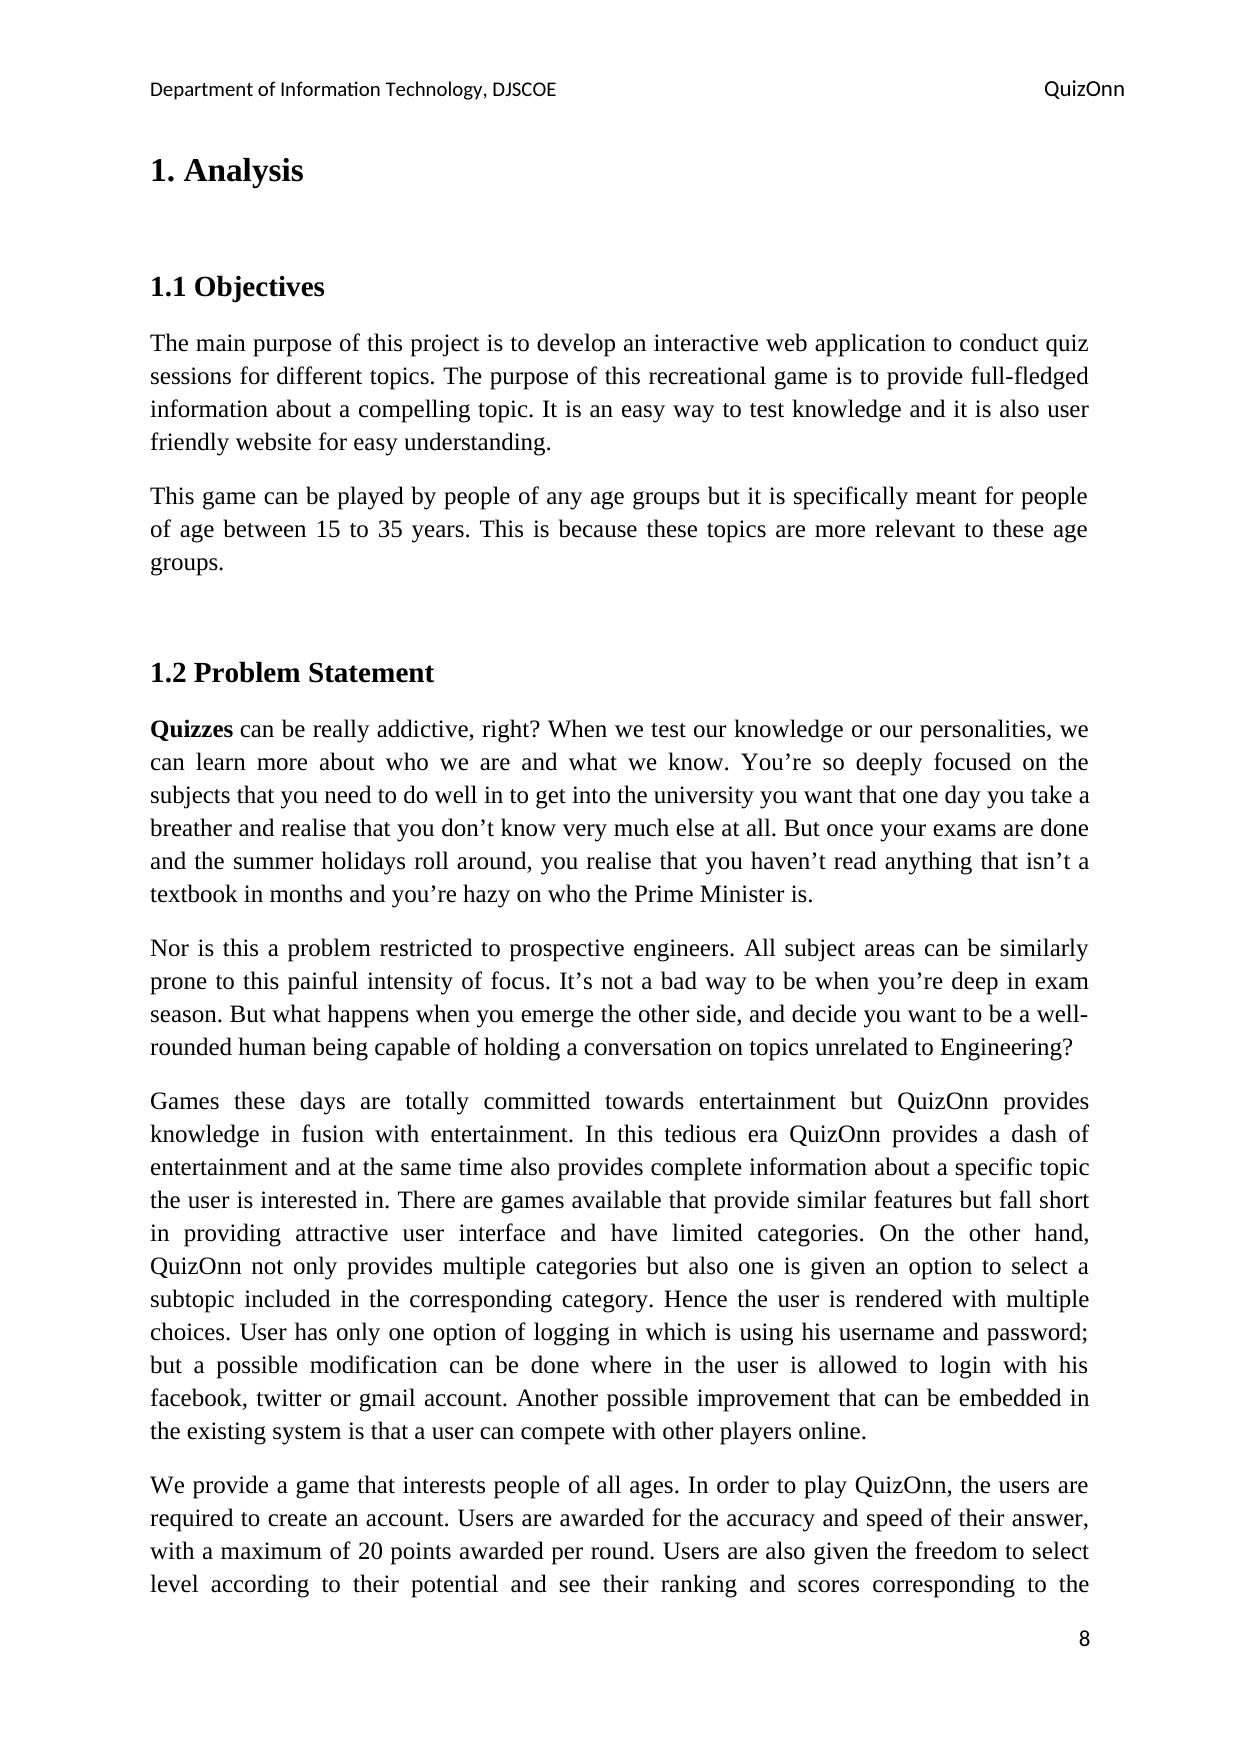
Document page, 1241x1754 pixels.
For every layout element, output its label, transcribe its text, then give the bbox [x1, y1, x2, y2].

text 1.1 Objectives [150, 269, 1090, 302]
text This game can be played by people of any age groups but it is specifically meant for people of age between 15 to 35 years. This is because these topics are more relevant to these age groups. [150, 481, 1090, 576]
text The main purpose of this project is to develop an interactive web application to conduct quiz sessions for different topics. The purpose of this recreational game is to provide full-fledged information about a compelling topic. It is an easy way to test knowledge and it is also user friendly website for easy understanding. [150, 328, 1090, 456]
text Quizzes can be really addictive, right? When we test our knowledge or our personalities, we can learn more about who we are and what we know. You’re so deeply focused on the subjects that you need to do well in to get into the university you want that one day you take a breather and realise that you don’t know very much else at all. But once your exams are done and the summer holidays roll around, you realise that you haven’t read anything that isn’t a textbook in months and you’re hazy on who the Prime Minister is. [150, 714, 1090, 908]
text 1.2 Problem Statement [150, 655, 1090, 688]
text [150, 1470, 1090, 1598]
text Games these days are totally committed towards entertainment but QuizOnn provides knowledge in fusion with entertainment. In this tedious era QuizOnn provides a dash of entertainment and at the same time also provides complete information about a specific topic the user is interested in. There are games available that provide similar features but fall short in providing attractive user interface and have limited categories. On the other hand, QuizOnn not only provides multiple categories but also one is given an option to select a subtopic included in the corresponding category. Hence the user is rendered with multiple choices. User has only one option of logging in which is using his username and password; but a possible modification can be done where in the user is allowed to login with his facebook, twitter or gmail account. Another possible improvement that can be embedded in the existing system is that a user can compete with other players online. [150, 1086, 1090, 1445]
text 1. Analysis [150, 150, 1090, 188]
text Nor is this a problem restricted to prospective engineers. All subject areas can be similarly prone to this painful intensity of focus. It’s not a bad way to be when you’re deep in exam season. But what happens when you emerge the other side, and decide you want to be a well-rounded human being capable of holding a conversation on topics unrelated to Engineering? [150, 933, 1090, 1061]
